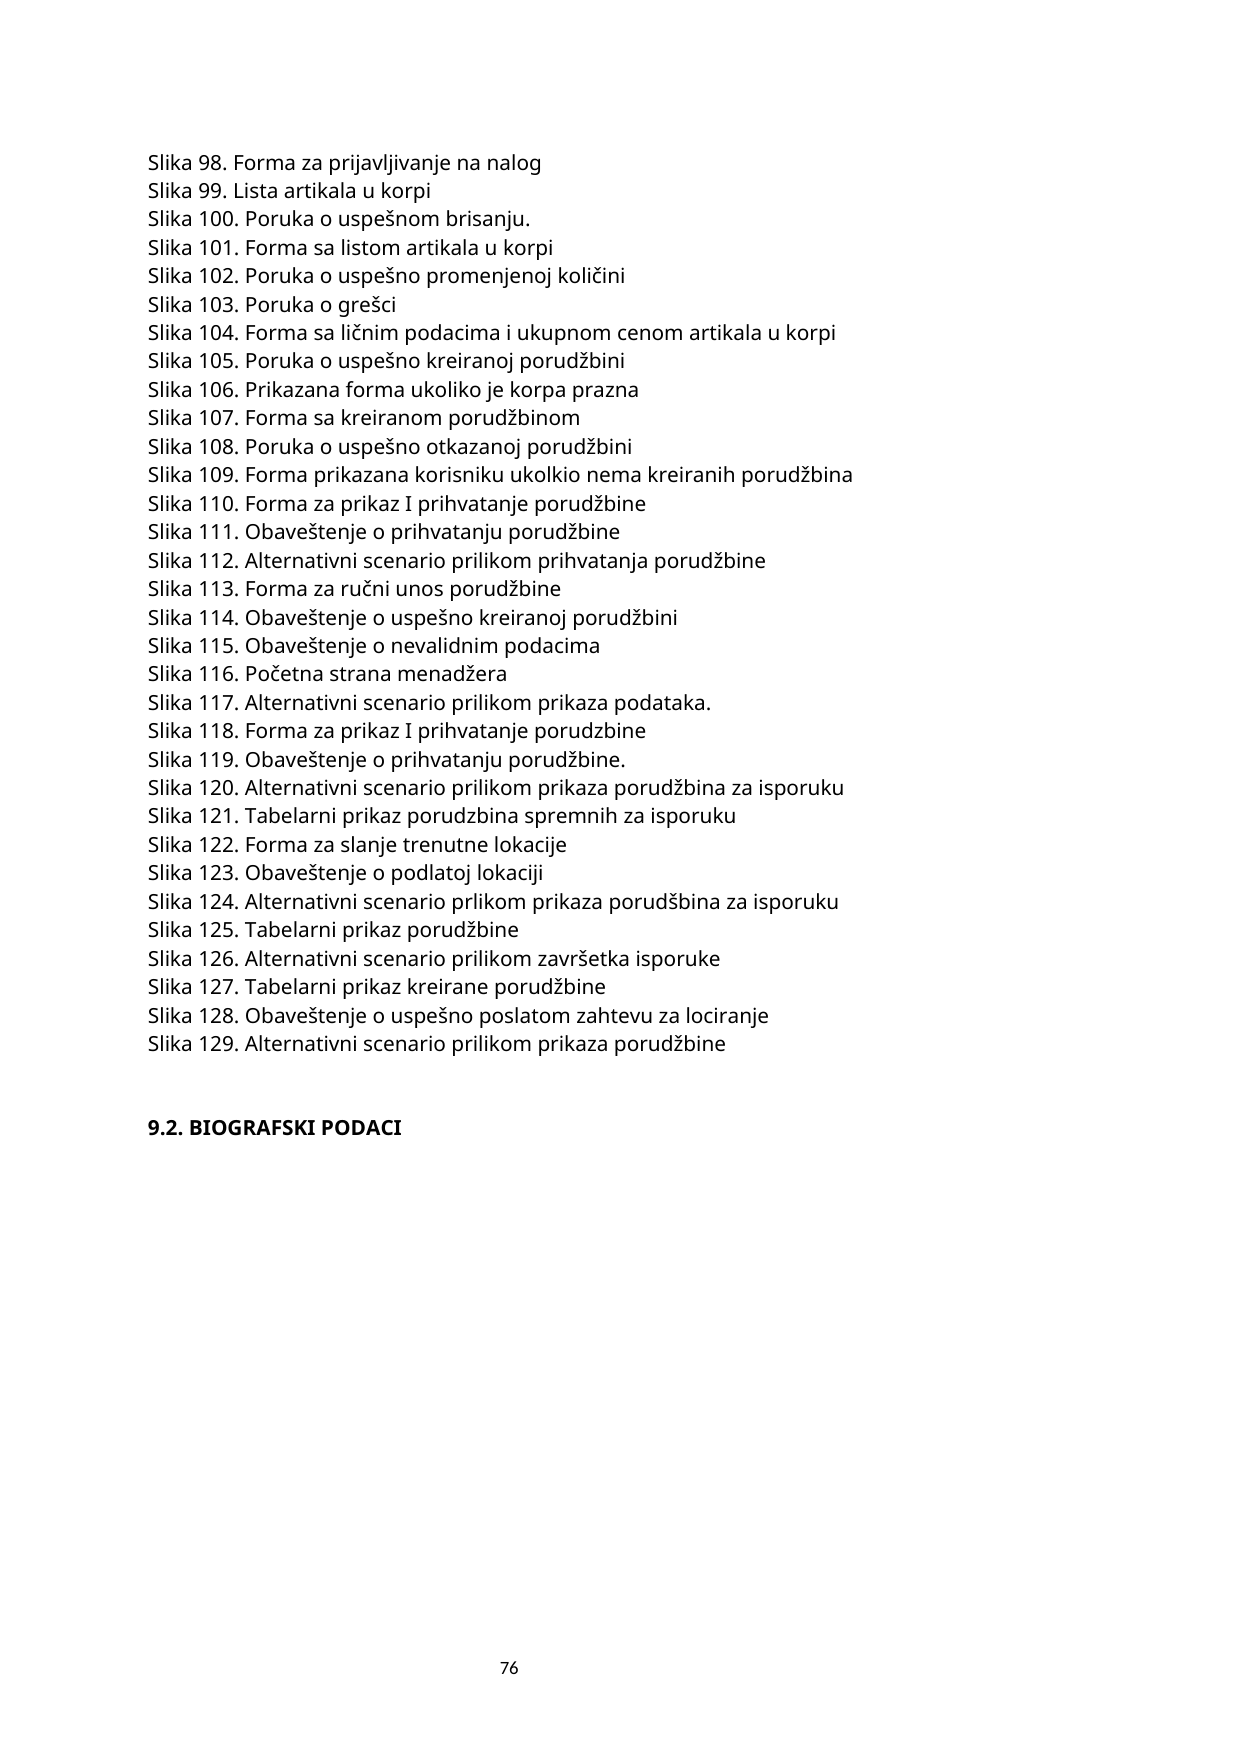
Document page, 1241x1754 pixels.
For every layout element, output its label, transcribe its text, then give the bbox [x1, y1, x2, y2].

text Slika 118. Forma za prikaz I prihvatanje porudzbine [148, 716, 1152, 745]
text Slika 99. Lista artikala u korpi [148, 176, 1152, 204]
text Slika 105. Poruka o uspešno kreiranoj porudžbini [148, 347, 1152, 375]
text Slika 100. Poruka o uspešnom brisanju. [148, 204, 1152, 233]
text Slika 111. Obaveštenje o prihvatanju porudžbine [148, 517, 1152, 546]
text Slika 116. Početna strana menadžera [148, 659, 1152, 688]
text Slika 123. Obaveštenje o podlatoj lokaciji [148, 858, 1152, 887]
subtitle BIOGRAFSKI PODACI [148, 1113, 1152, 1310]
text Slika 125. Tabelarni prikaz porudžbine [148, 915, 1152, 944]
text Slika 110. Forma za prikaz I prihvatanje porudžbine [148, 489, 1152, 517]
text Slika 107. Forma sa kreiranom porudžbinom [148, 403, 1152, 432]
text Slika 101. Forma sa listom artikala u korpi [148, 233, 1152, 261]
text Slika 112. Alternativni scenario prilikom prihvatanja porudžbine [148, 546, 1152, 574]
text Slika 102. Poruka o uspešno promenjenoj količini [148, 261, 1152, 290]
text Slika 126. Alternativni scenario prilikom završetka isporuke [148, 944, 1152, 972]
text Slika 106. Prikazana forma ukoliko je korpa prazna [148, 375, 1152, 403]
text Slika 104. Forma sa ličnim podacima i ukupnom cenom artikala u korpi [148, 318, 1152, 347]
text Slika 109. Forma prikazana korisniku ukolkio nema kreiranih porudžbina [148, 460, 1152, 489]
text Slika 113. Forma za ručni unos porudžbine [148, 574, 1152, 603]
text Slika 108. Poruka o uspešno otkazanoj porudžbini [148, 432, 1152, 460]
text Slika 128. Obaveštenje o uspešno poslatom zahtevu za lociranje [148, 1001, 1152, 1029]
text Slika 122. Forma za slanje trenutne lokacije [148, 830, 1152, 858]
text Slika 121. Tabelarni prikaz porudzbina spremnih za isporuku [148, 802, 1152, 830]
text Slika 124. Alternativni scenario prlikom prikaza porudšbina za isporuku [148, 887, 1152, 915]
text Slika 115. Obaveštenje o nevalidnim podacima [148, 631, 1152, 659]
text Slika 127. Tabelarni prikaz kreirane porudžbine [148, 972, 1152, 1001]
text Slika 129. Alternativni scenario prilikom prikaza porudžbine [148, 1029, 1152, 1058]
text Slika 103. Poruka o grešci [148, 290, 1152, 318]
text Slika 117. Alternativni scenario prilikom prikaza podataka. [148, 688, 1152, 716]
text Slika 119. Obaveštenje o prihvatanju porudžbine. [148, 745, 1152, 773]
text Slika 120. Alternativni scenario prilikom prikaza porudžbina za isporuku [148, 773, 1152, 802]
text Slika 114. Obaveštenje o uspešno kreiranoj porudžbini [148, 603, 1152, 631]
text Slika 98. Forma za prijavljivanje na nalog [148, 148, 1152, 176]
